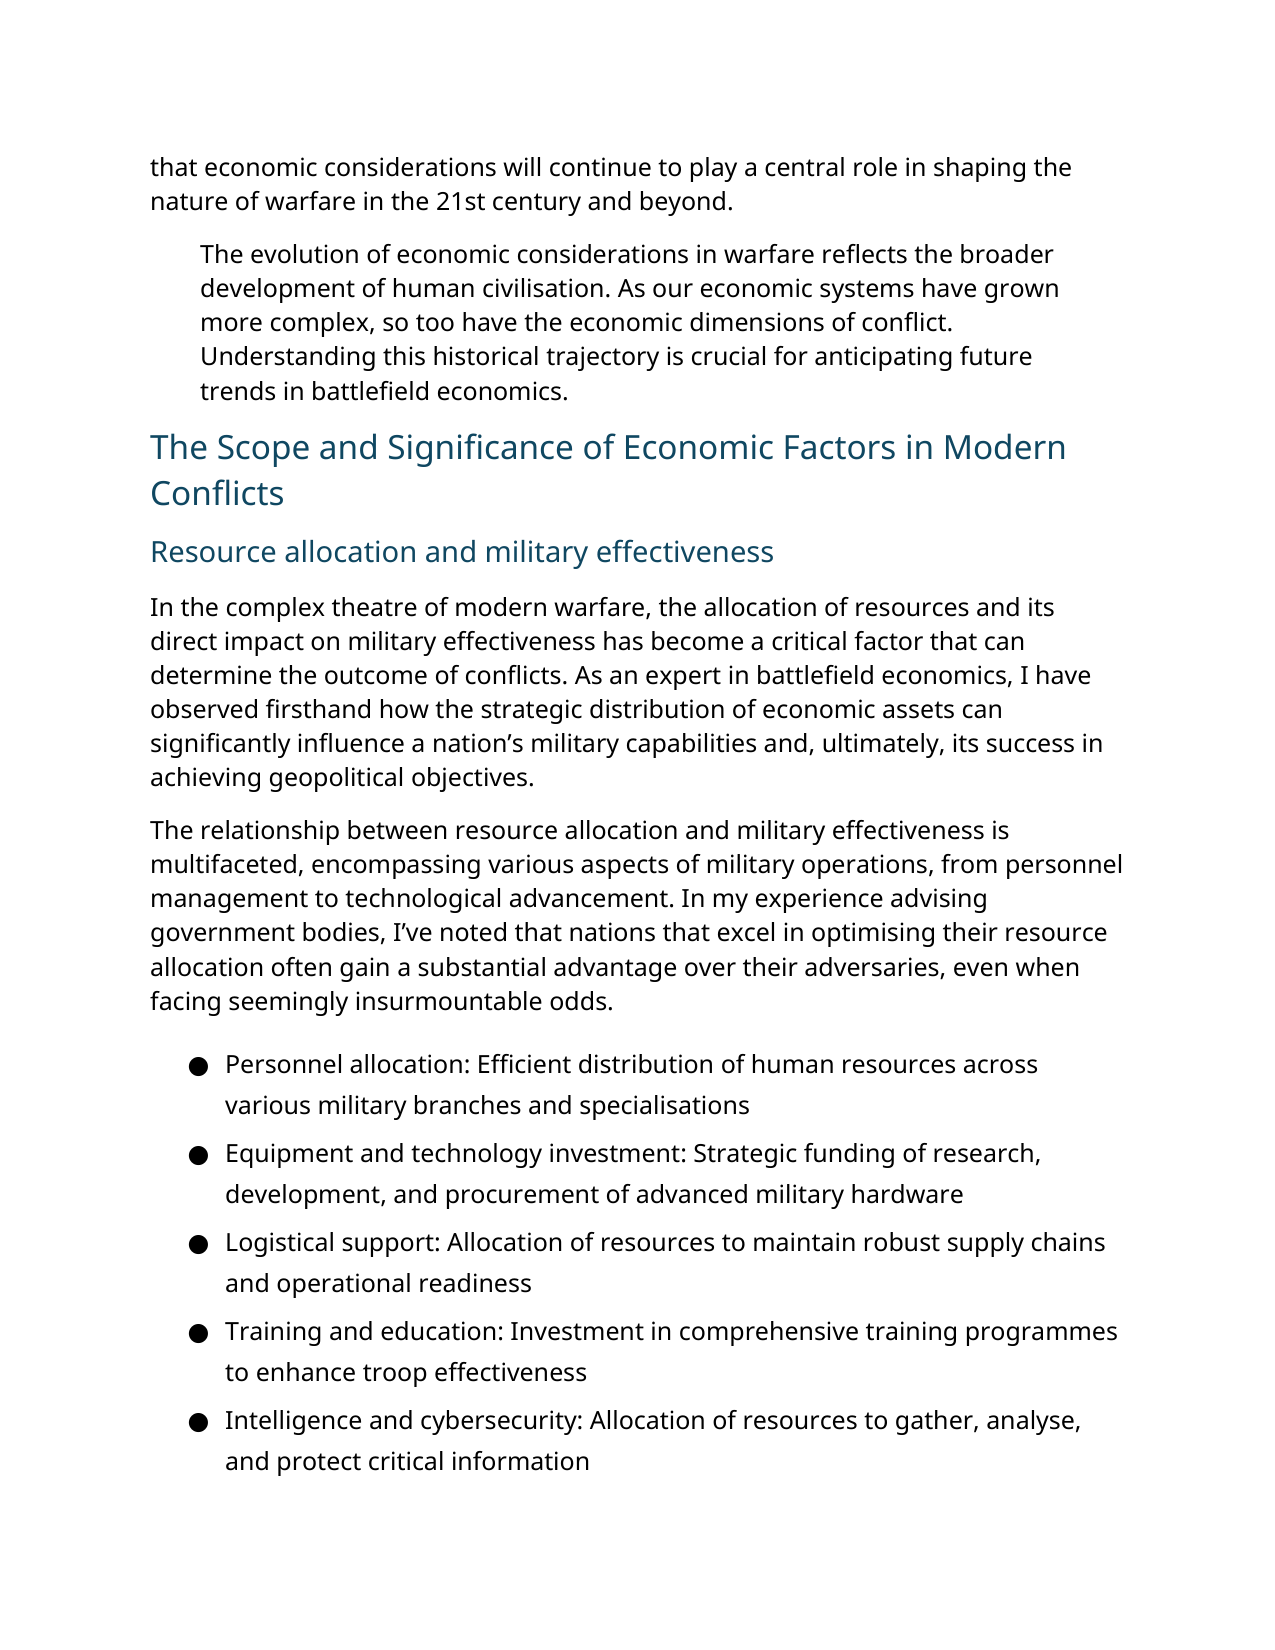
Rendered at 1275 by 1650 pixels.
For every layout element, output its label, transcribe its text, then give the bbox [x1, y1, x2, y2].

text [150, 150, 1125, 218]
subtitle The Scope and Significance of Economic Factors in Modern Conflicts [150, 424, 1125, 515]
text The relationship between resource allocation and military effectiveness is multifaceted, encompassing various aspects of military operations, from personnel management to technological advancement. In my experience advising government bodies, I’ve noted that nations that excel in optimising their resource allocation often gain a substantial advantage over their adversaries, even when facing seemingly insurmountable odds. [150, 813, 1125, 1017]
list Logistical support: Allocation of resources to maintain robust supply chains and operational readiness [187, 1214, 1125, 1299]
text In the complex theatre of modern warfare, the allocation of resources and its direct impact on military effectiveness has become a critical factor that can determine the outcome of conflicts. As an expert in battlefield economics, I have observed firsthand how the strategic distribution of economic assets can significantly influence a nation’s military capabilities and, ultimately, its success in achieving geopolitical objectives. [150, 590, 1125, 794]
list Equipment and technology investment: Strategic funding of research, development, and procurement of advanced military hardware [187, 1125, 1125, 1210]
text The evolution of economic considerations in warfare reflects the broader development of human civilisation. As our economic systems have grown more complex, so too have the economic dimensions of conflict. Understanding this historical trajectory is crucial for anticipating future trends in battlefield economics. [200, 237, 1075, 407]
list Intelligence and cybersecurity: Allocation of resources to gather, analyse, and protect critical information [187, 1392, 1125, 1478]
list Personnel allocation: Efficient distribution of human resources across various military branches and specialisations [187, 1036, 1125, 1121]
subtitle Resource allocation and military effectiveness [150, 531, 1125, 571]
list Training and education: Investment in comprehensive training programmes to enhance troop effectiveness [187, 1303, 1125, 1388]
